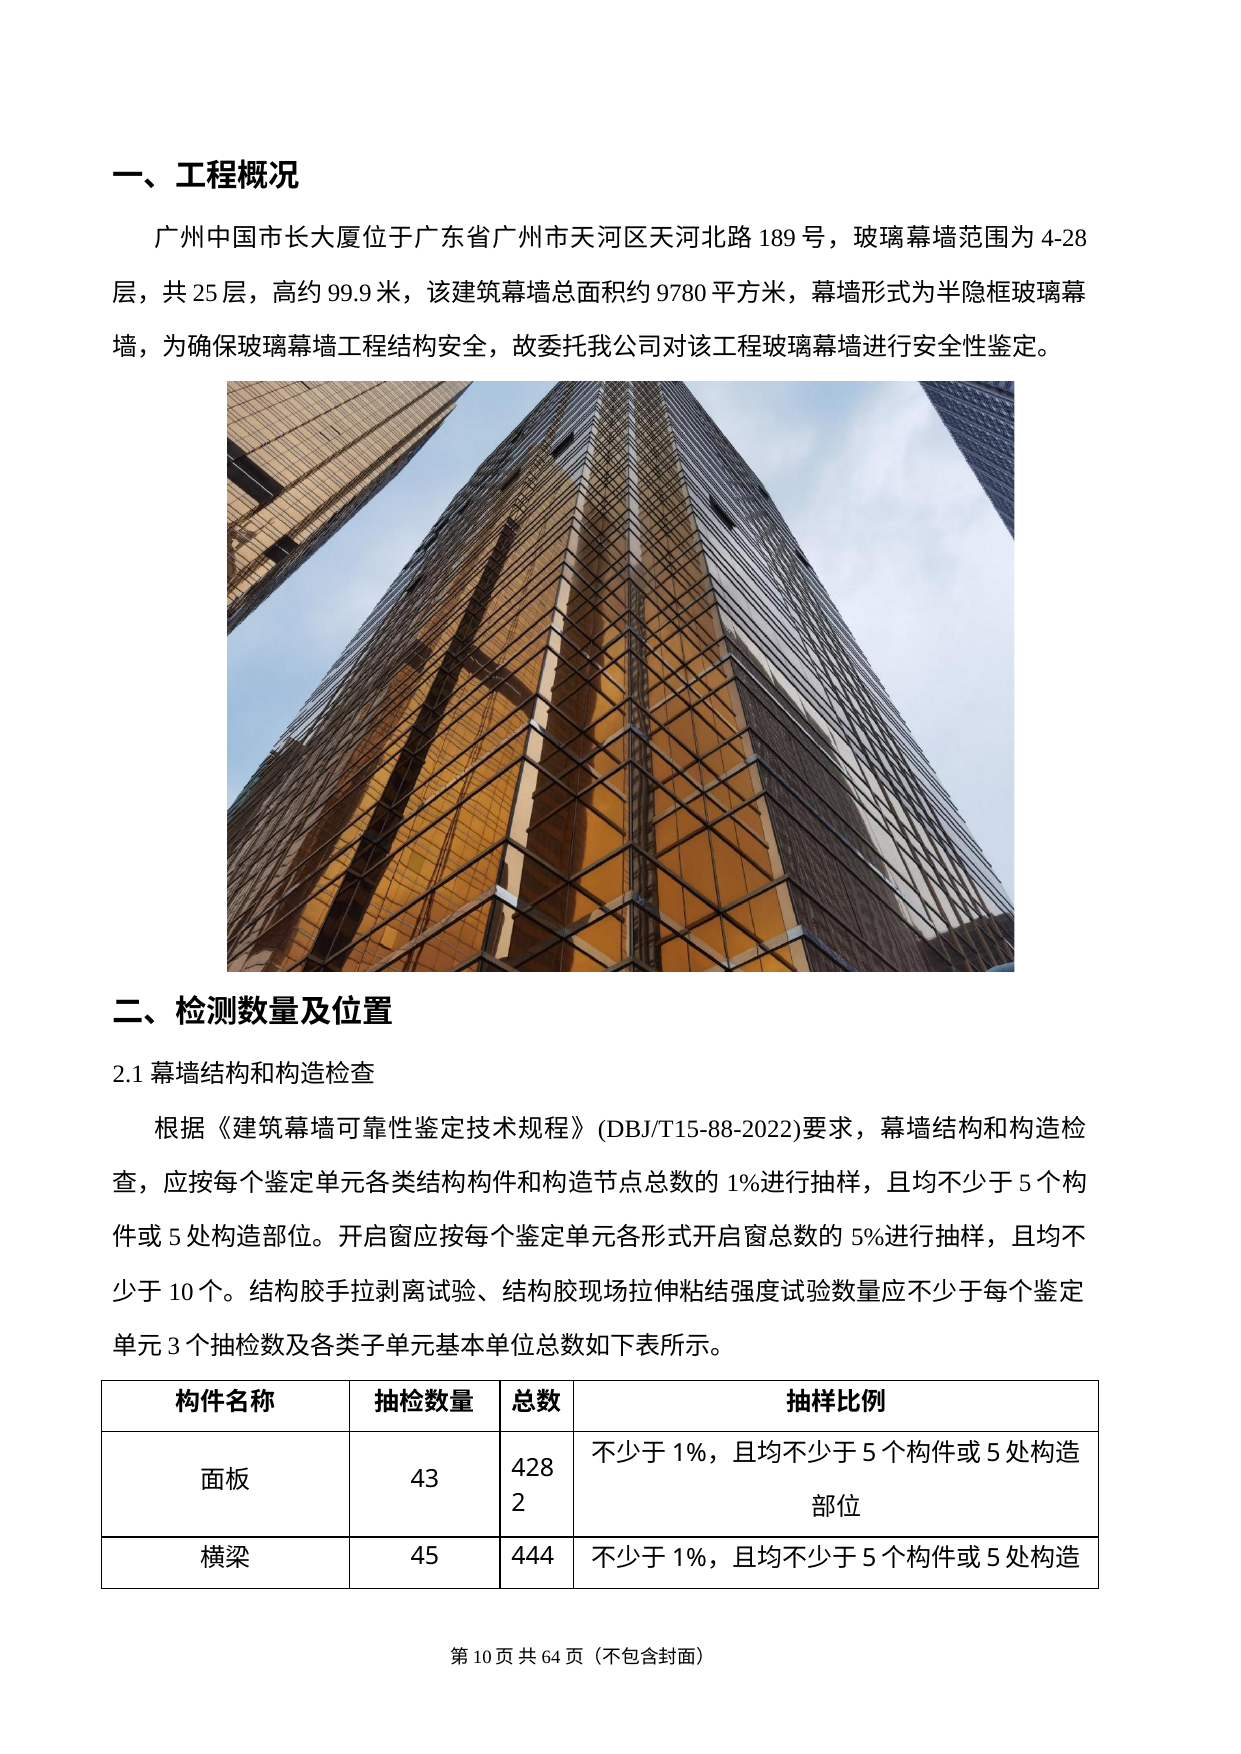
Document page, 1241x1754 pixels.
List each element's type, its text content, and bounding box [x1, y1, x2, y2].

table_cell 不少于1%，且均不少于5个构件或5处构造部位 [574, 1432, 1098, 1536]
subtitle 检测数量及位置 [112, 986, 1087, 1031]
subtitle 一、工程概况 [112, 150, 1087, 195]
table_header 抽检数量 [350, 1381, 499, 1431]
table_cell 4282 [501, 1432, 573, 1536]
table_cell 面板 [102, 1432, 349, 1536]
picture [227, 381, 1015, 972]
table_header 抽样比例 [574, 1381, 1098, 1431]
table_cell 43 [350, 1432, 499, 1536]
table_cell 横梁 [102, 1538, 349, 1587]
table_cell 不少于1%，且均不少于5个构件或5处构造部位 [574, 1538, 1098, 1587]
table_cell 4446 [501, 1538, 573, 1587]
text 广州中国市长大厦位于广东省广州市天河区天河北路189号，玻璃幕墙范围为4-28层，共25层，高约99.9米，该建筑幕墙总面积约9780平方米，幕墙形式为半隐框玻璃幕墙，为确保玻璃幕墙工程结构安全，故委托我公司对该工程玻璃幕墙进行安全性鉴定。 [112, 218, 1087, 363]
table_cell 45 [350, 1538, 499, 1587]
table_header 总数 [501, 1381, 573, 1431]
list 2.1 幕墙结构和构造检查 [112, 1054, 1087, 1090]
text 根据《建筑幕墙可靠性鉴定技术规程》(DBJ/T15-88-2022)要求，幕墙结构和构造检查，应按每个鉴定单元各类结构构件和构造节点总数的1%进行抽样，且均不少于5个构件或5处构造部位。开启窗应按每个鉴定单元各形式开启窗总数的5%进行抽样，且均不少于10个。结构胶手拉剥离试验、结构胶现场拉伸粘结强度试验数量应不少于每个鉴定单元3个抽检数及各类子单元基本单位总数如下表所示。 [112, 1108, 1087, 1362]
table_header 构件名称 [102, 1381, 349, 1431]
